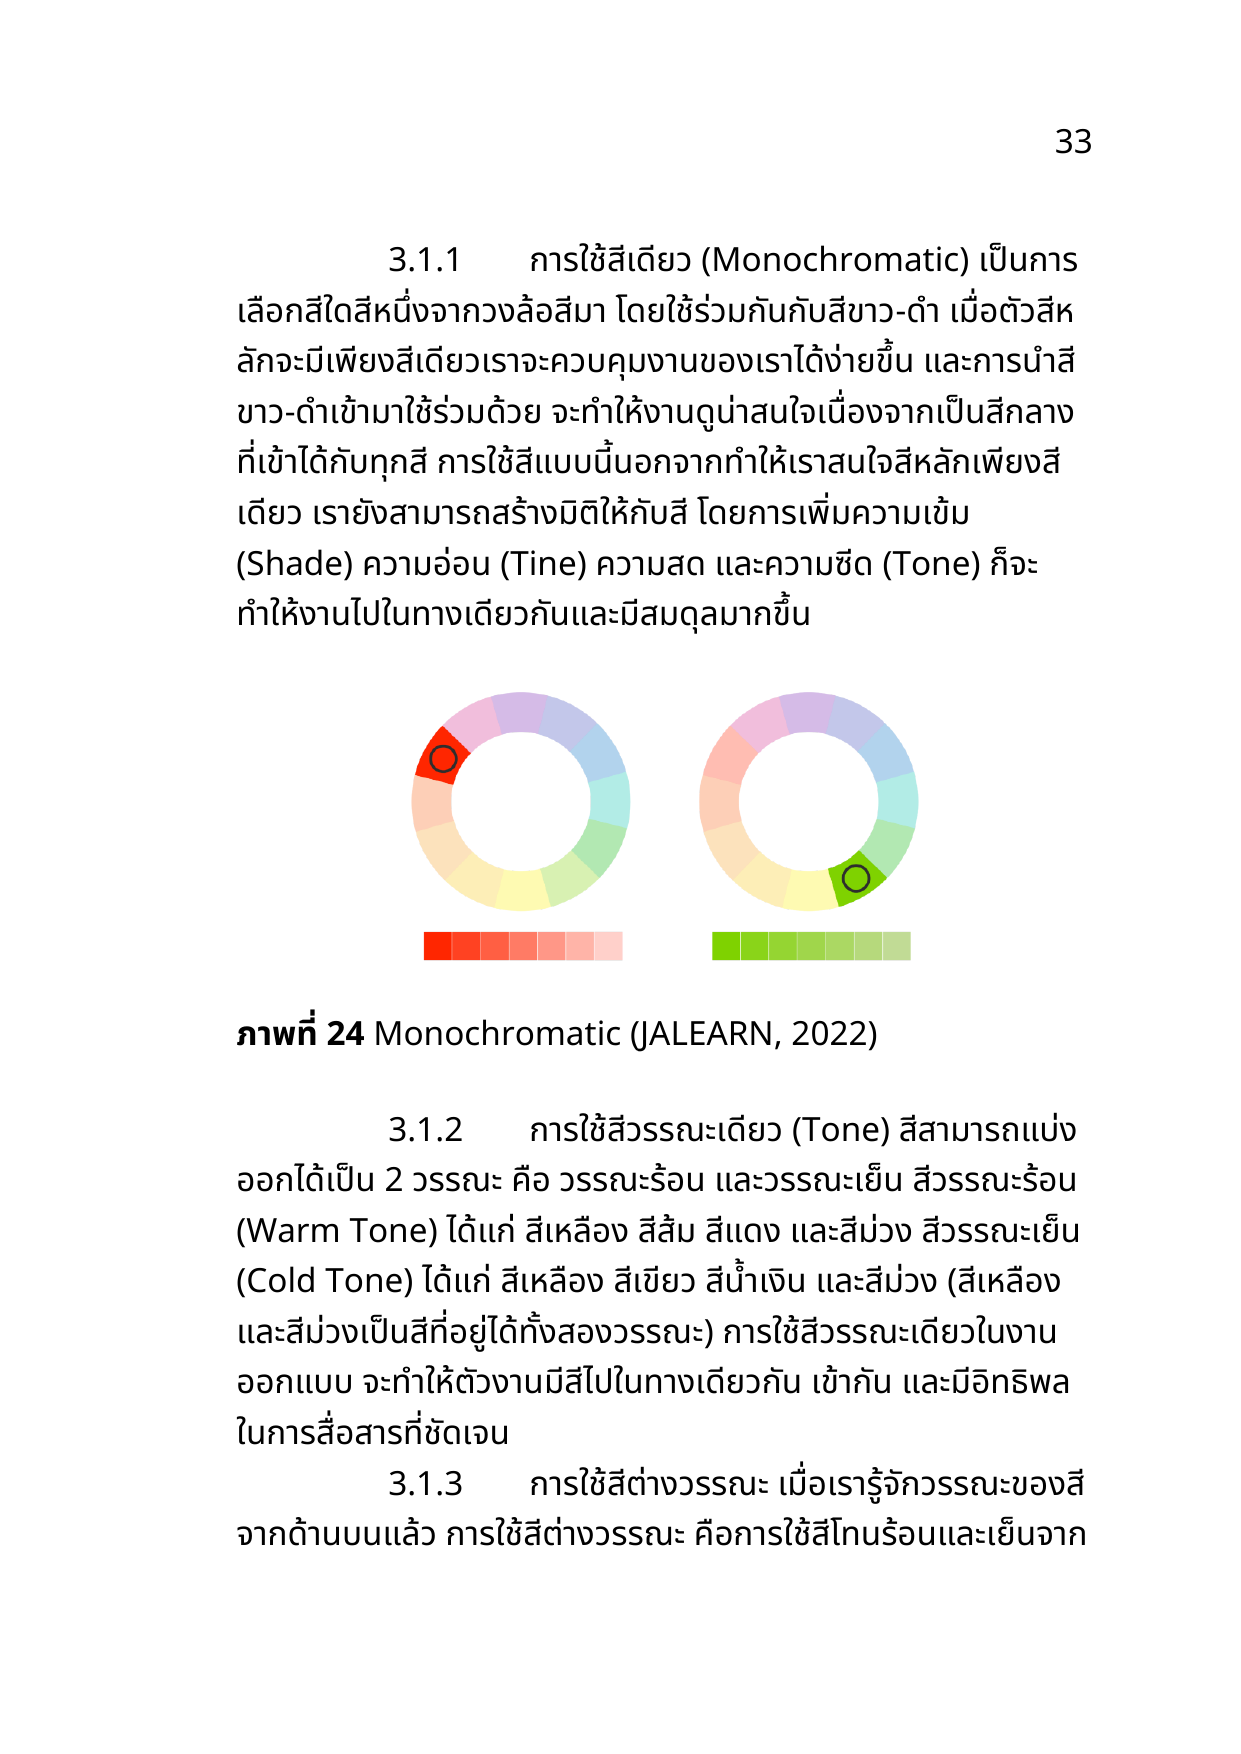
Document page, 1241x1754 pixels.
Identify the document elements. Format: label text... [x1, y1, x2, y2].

text 3.1.1 การใช้สีเดียว (Monochromatic) เป็นการเลือกสีใดสีหนึ่งจากวงล้อสีมา โดยใช้ร่วมกันกับสีขาว-ดำ เมื่อตัวสีหลักจะมีเพียงสีเดียวเราจะควบคุมงานของเราได้ง่ายขึ้น และการนำสีขาว-ดำเข้ามาใช้ร่วมด้วย จะทำให้งานดูน่าสนใจเนื่องจากเป็นสีกลางที่เข้าได้กับทุกสี การใช้สีแบบนี้นอกจากทำให้เราสนใจสีหลักเพียงสีเดียว เรายังสามารถสร้างมิติให้กับสี โดยการเพิ่มความเข้ม (Shade) ความอ่อน (Tine) ความสด และความซีด (Tone) ก็จะทำให้งานไปในทางเดียวกันและมีสมดุลมากขึ้น [236, 236, 1092, 640]
text 3.1.2 การใช้สีวรรณะเดียว (Tone) สีสามารถแบ่งออกได้เป็น 2 วรรณะ คือ วรรณะร้อน และวรรณะเย็น สีวรรณะร้อน (Warm Tone) ได้แก่ สีเหลือง สีส้ม สีแดง และสีม่วง สีวรรณะเย็น (Cold Tone) ได้แก่ สีเหลือง สีเขียว สีน้ำเงิน และสีม่วง (สีเหลืองและสีม่วงเป็นสีที่อยู่ได้ทั้งสองวรรณะ) การใช้สีวรรณะเดียวในงานออกแบบ จะทำให้ตัวงานมีสีไปในทางเดียวกัน เข้ากัน และมีอิทธิพลในการสื่อสารที่ชัดเจน [236, 1105, 1092, 1459]
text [236, 1459, 1092, 1560]
text ภาพที่ 24 Monochromatic (JALEARN, 2022) [236, 1009, 1092, 1060]
picture [339, 685, 990, 964]
